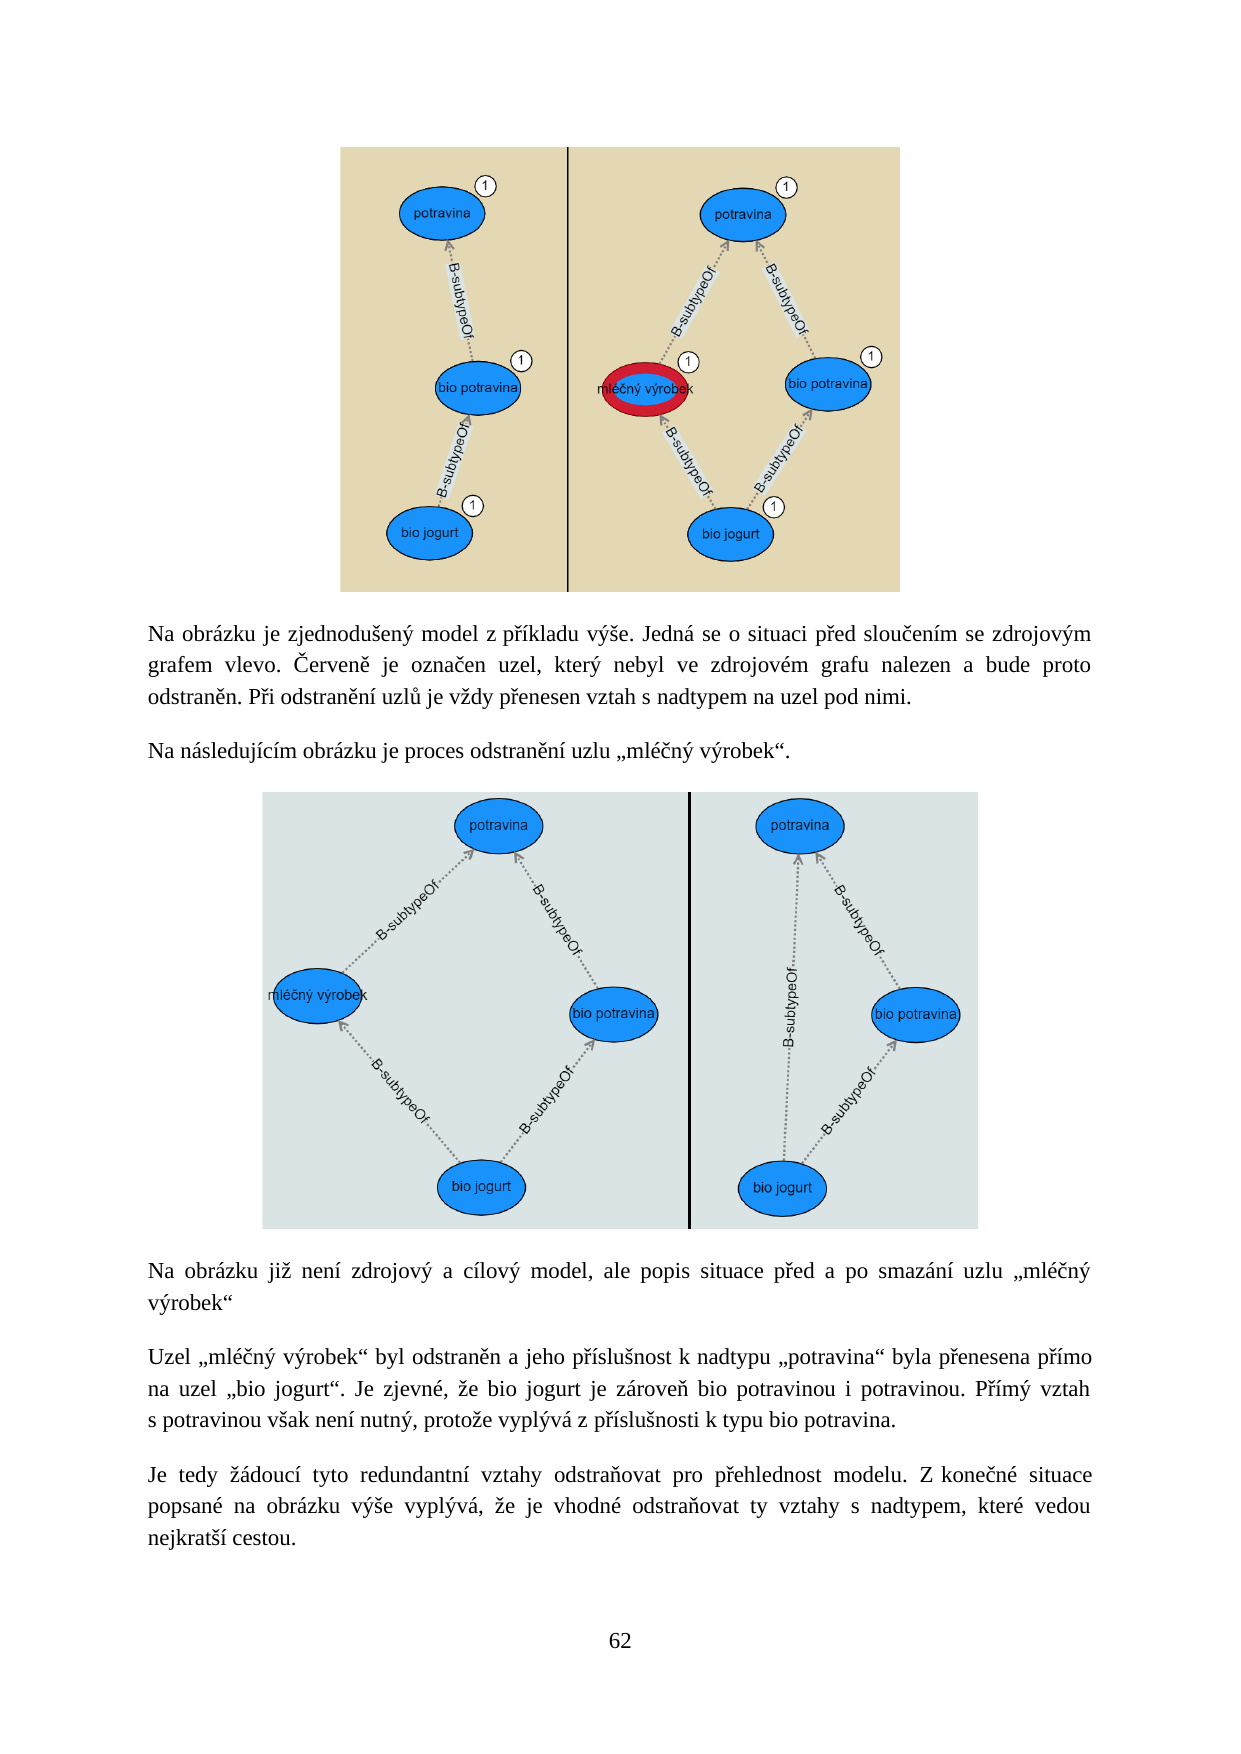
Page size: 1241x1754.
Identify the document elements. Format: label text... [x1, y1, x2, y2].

text Na obrázku již není zdrojový a cílový model, ale popis situace před a po smazání uzlu „mléčný výrobek“ [148, 1257, 1093, 1315]
text Na obrázku je zjednodušený model z příkladu výše. Jedná se o situaci před sloučením se zdrojovým grafem vlevo. Červeně je označen uzel, který nebyl ve zdrojovém grafu nalezen a bude proto odstraněn. Při odstranění uzlů je vždy přenesen vztah s nadtypem na uzel pod nimi. [148, 620, 1093, 709]
text Na následujícím obrázku je proces odstranění uzlu „mléčný výrobek“. [148, 737, 1093, 764]
picture [340, 147, 900, 592]
picture [262, 792, 978, 1229]
text Je tedy žádoucí tyto redundantní vztahy odstraňovat pro přehlednost modelu. Z konečné situace popsané na obrázku výše vyplývá, že je vhodné odstraňovat ty vztahy s nadtypem, které vedou nejkratší cestou. [148, 1461, 1093, 1550]
text Uzel „mléčný výrobek“ byl odstraněn a jeho příslušnost k nadtypu „potravina“ byla přenesena přímo na uzel „bio jogurt“. Je zjevné, že bio jogurt je zároveň bio potravinou i potravinou. Přímý vztah s potravinou však není nutný, protože vyplývá z příslušnosti k typu bio potravina. [148, 1343, 1093, 1433]
